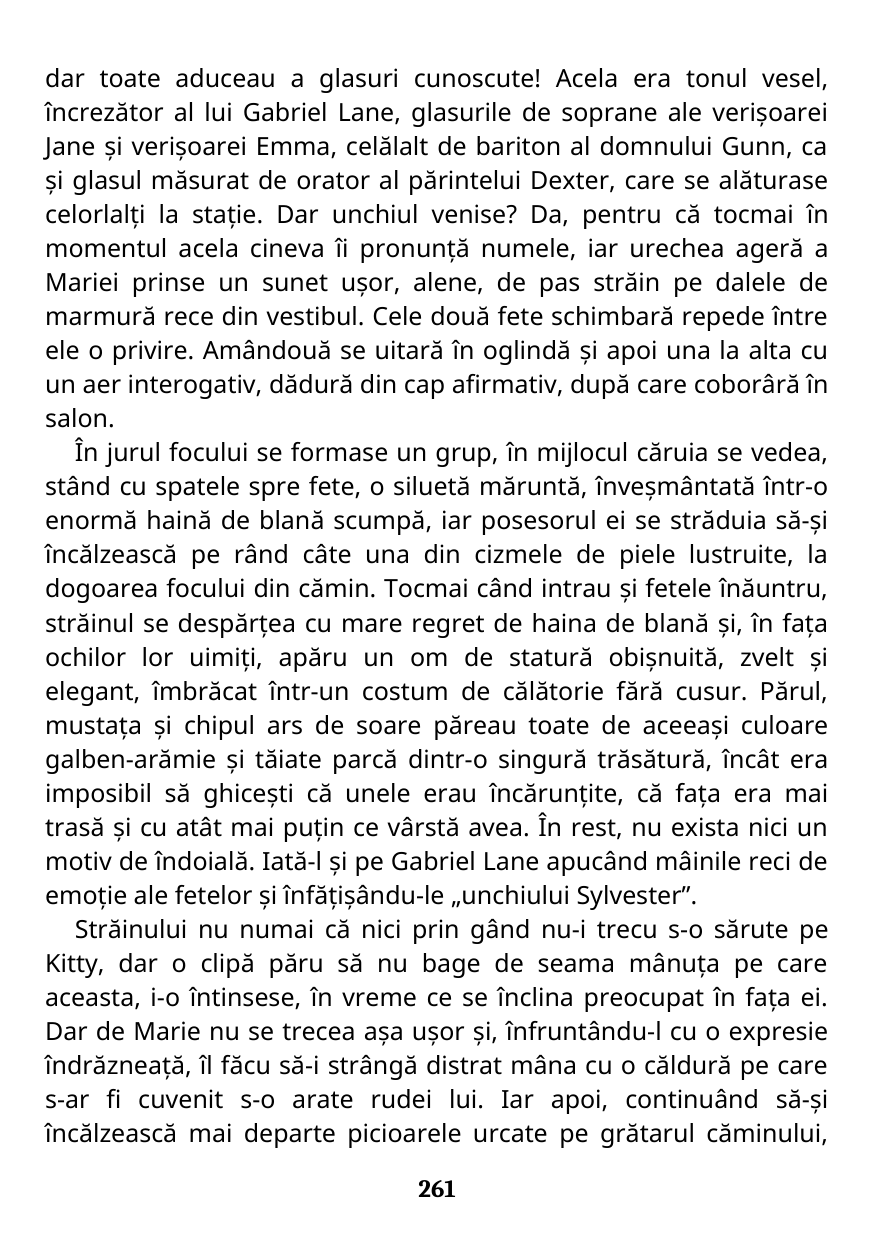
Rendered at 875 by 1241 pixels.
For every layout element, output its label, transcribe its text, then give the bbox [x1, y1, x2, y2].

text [45, 60, 829, 435]
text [45, 912, 829, 1150]
text În jurul focului se formase un grup, în mijlocul căruia se vedea, stând cu spatele spre fete, o siluetă măruntă, înveşmântată într-o enormă haină de blană scumpă, iar posesorul ei se străduia să-şi încălzească pe rând câte una din cizmele de piele lustruite, la dogoarea focului din cămin. Tocmai când intrau şi fetele înăuntru, străinul se despărţea cu mare regret de haina de blană şi, în faţa ochilor lor uimiţi, apăru un om de statură obişnuită, zvelt şi elegant, îmbrăcat într-un costum de călătorie fără cusur. Părul, mustaţa şi chipul ars de soare păreau toate de aceeaşi culoare galben-arămie şi tăiate parcă dintr-o singură trăsătură, încât era imposibil să ghiceşti că unele erau încărunţite, că faţa era mai trasă şi cu atât mai puţin ce vârstă avea. În rest, nu exista nici un motiv de îndoială. Iată-l şi pe Gabriel Lane apucând mâinile reci de emoţie ale fetelor şi înfăţişându-le „unchiului Sylvester”. [45, 435, 829, 912]
